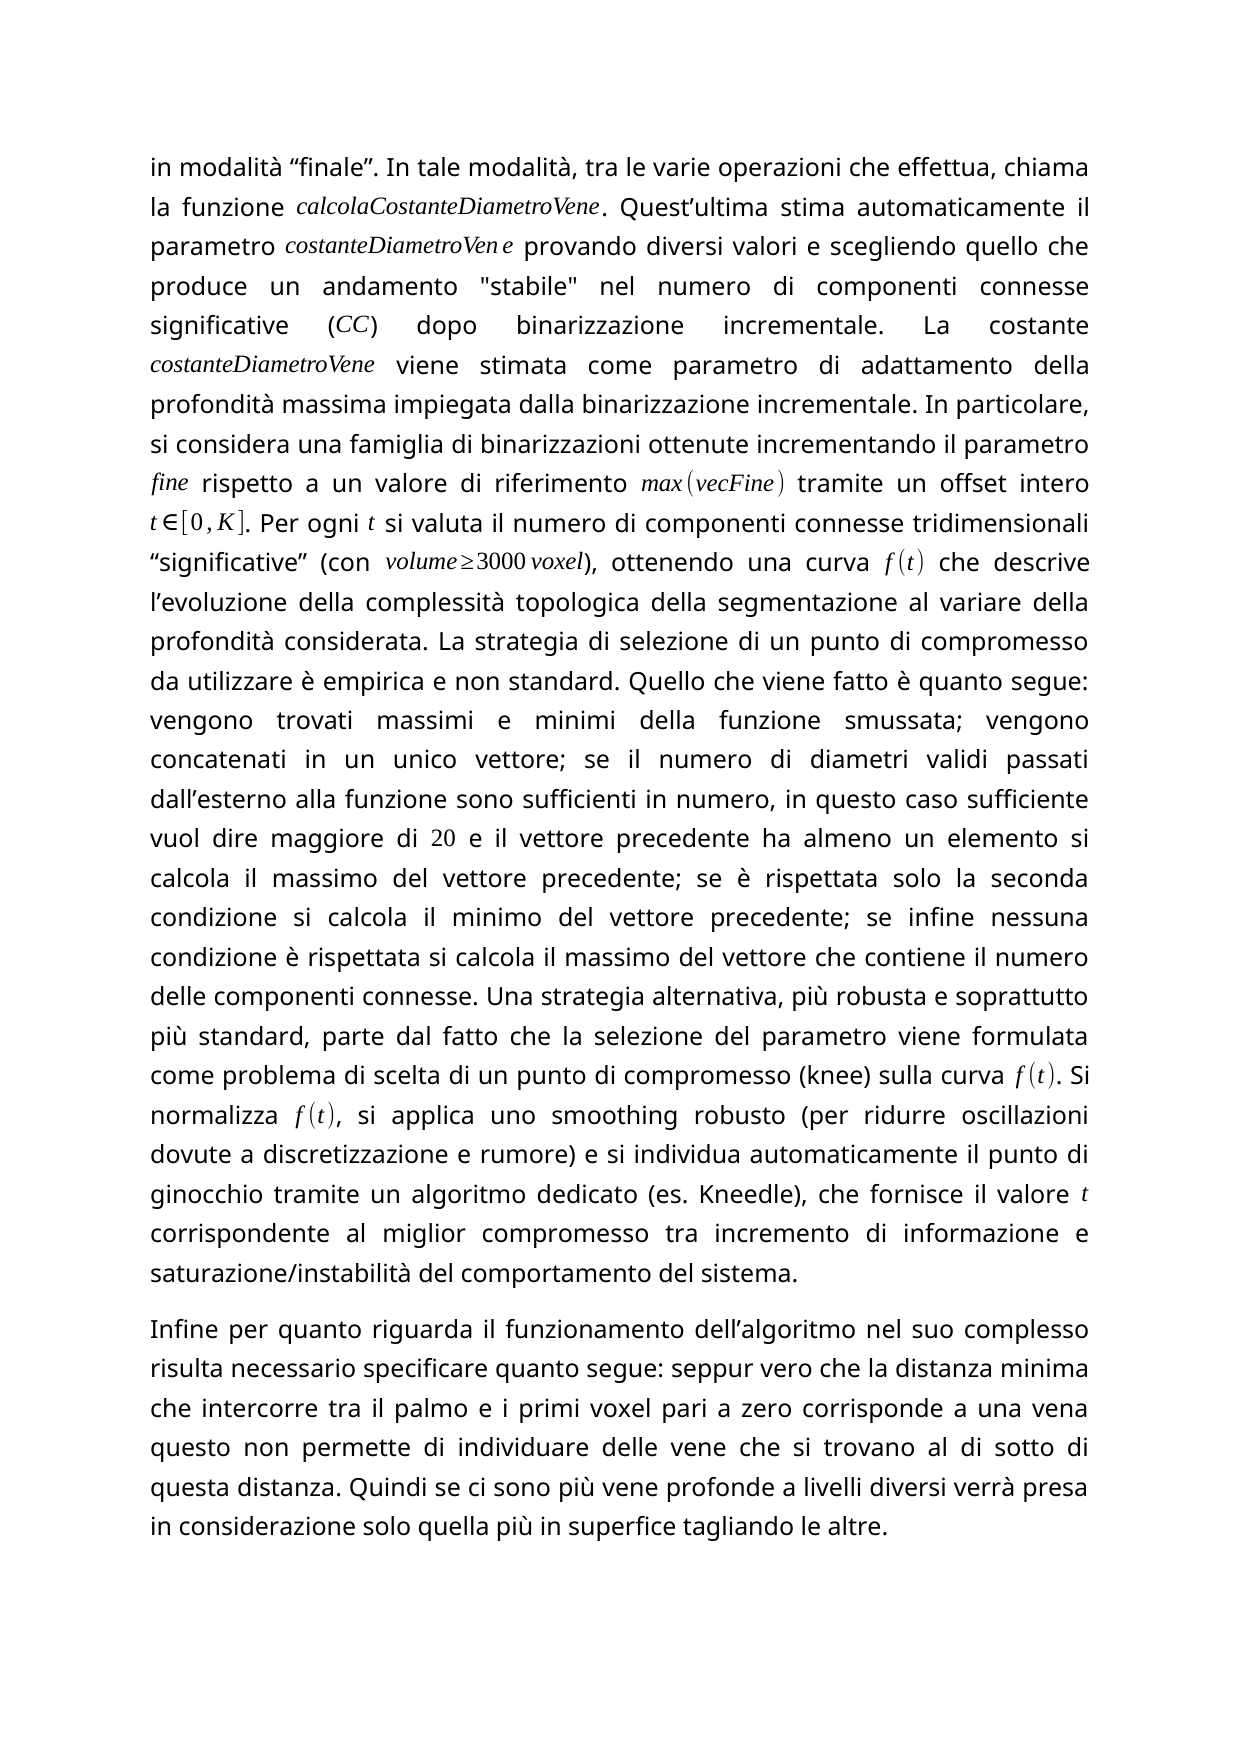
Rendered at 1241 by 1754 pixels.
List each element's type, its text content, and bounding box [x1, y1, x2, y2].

text Infine per quanto riguarda il funzionamento dell’algoritmo nel suo complesso risulta necessario specificare quanto segue: seppur vero che la distanza minima che intercorre tra il palmo e i primi voxel pari a zero corrisponde a una vena questo non permette di individuare delle vene che si trovano al di sotto di questa distanza. Quindi se ci sono più vene profonde a livelli diversi verrà presa in considerazione solo quella più in superfice tagliando le altre. [150, 1312, 1090, 1543]
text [150, 150, 1090, 1289]
